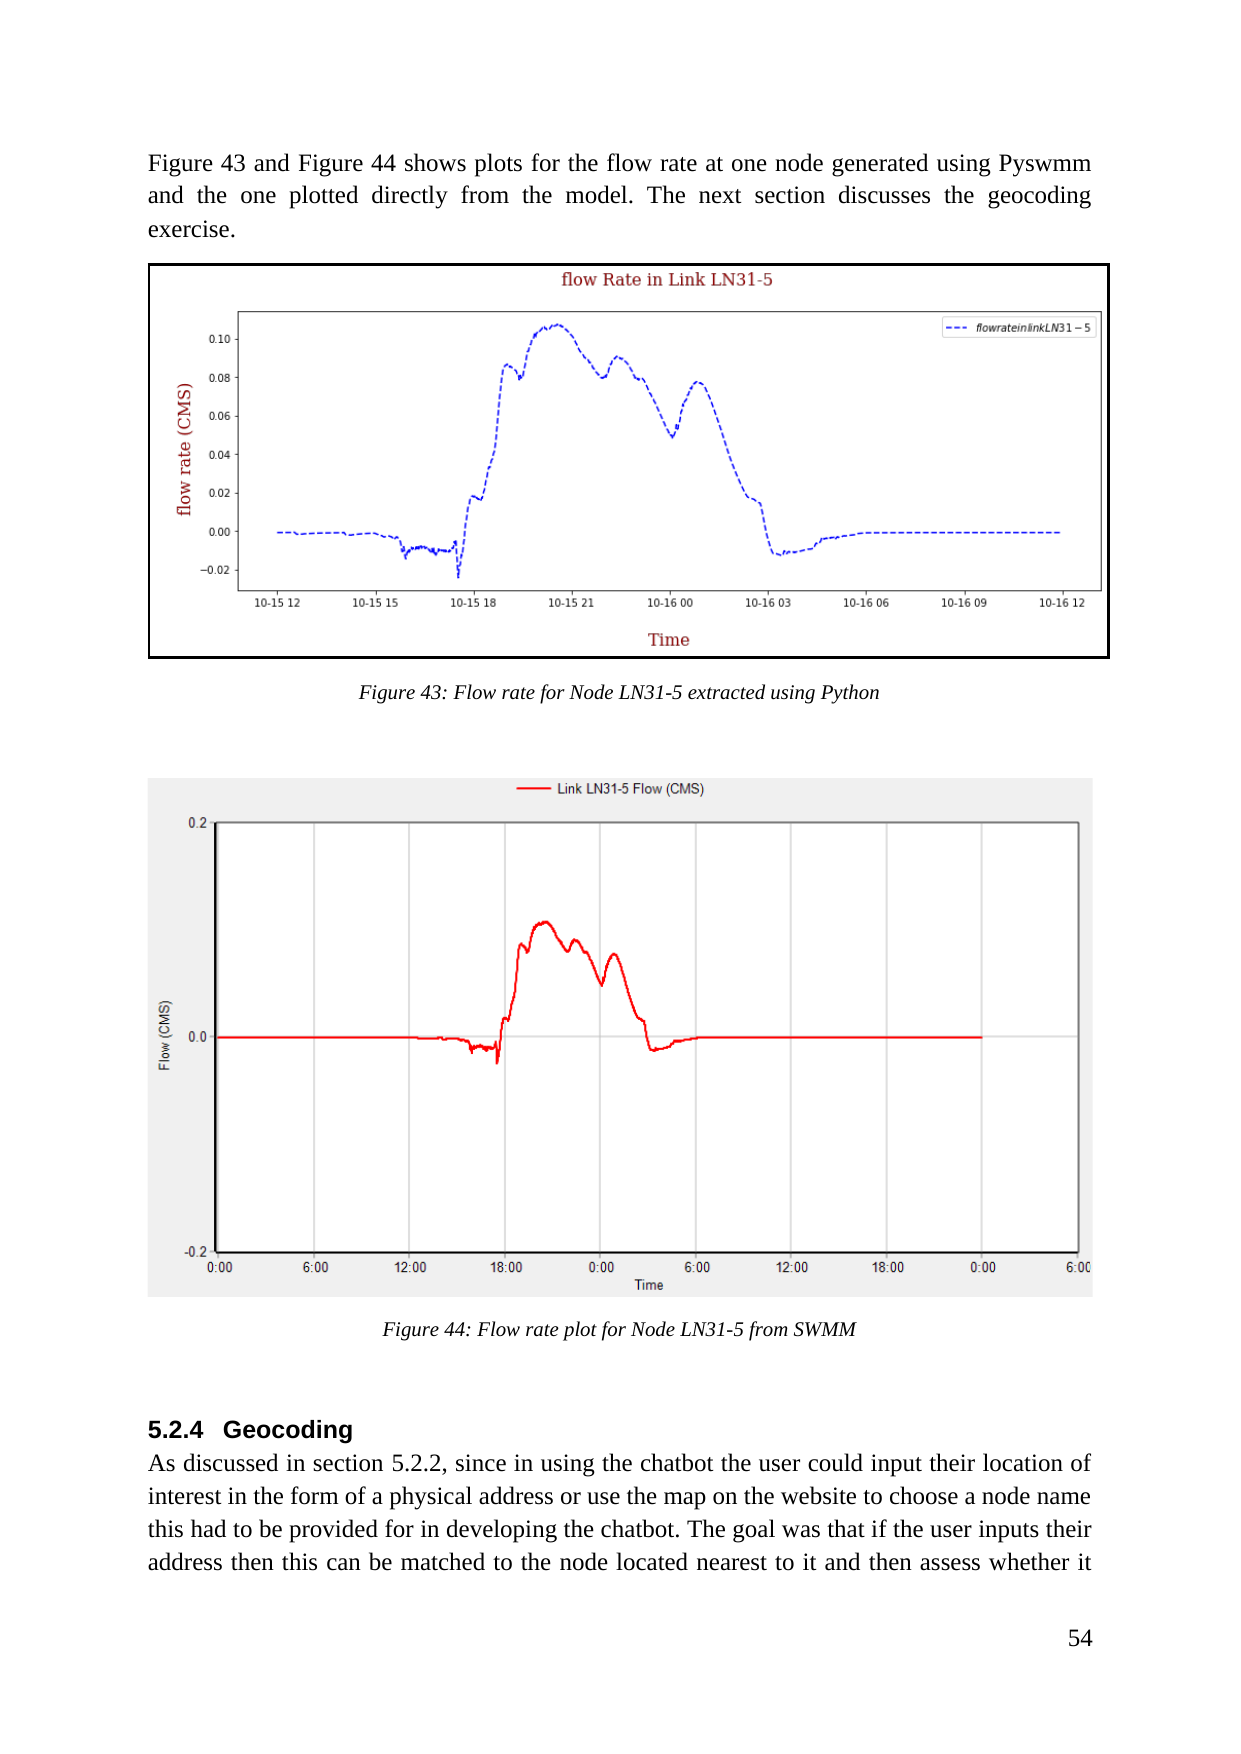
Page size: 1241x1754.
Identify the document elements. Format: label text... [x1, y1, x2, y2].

text Figure 43: Flow rate for Node LN31-5 extracted using Python [148, 680, 1093, 704]
subtitle Geocoding [148, 1415, 1093, 1444]
picture [150, 266, 1107, 656]
text Figure 43 and Figure 44 shows plots for the flow rate at one node generated using Pyswmm and the one plotted directly from the model. The next section discusses the geocoding exercise. [148, 148, 1093, 242]
picture [147, 778, 1093, 1297]
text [148, 1448, 1093, 1576]
text Figure 44: Flow rate plot for Node LN31-5 from SWMM [148, 1317, 1093, 1341]
